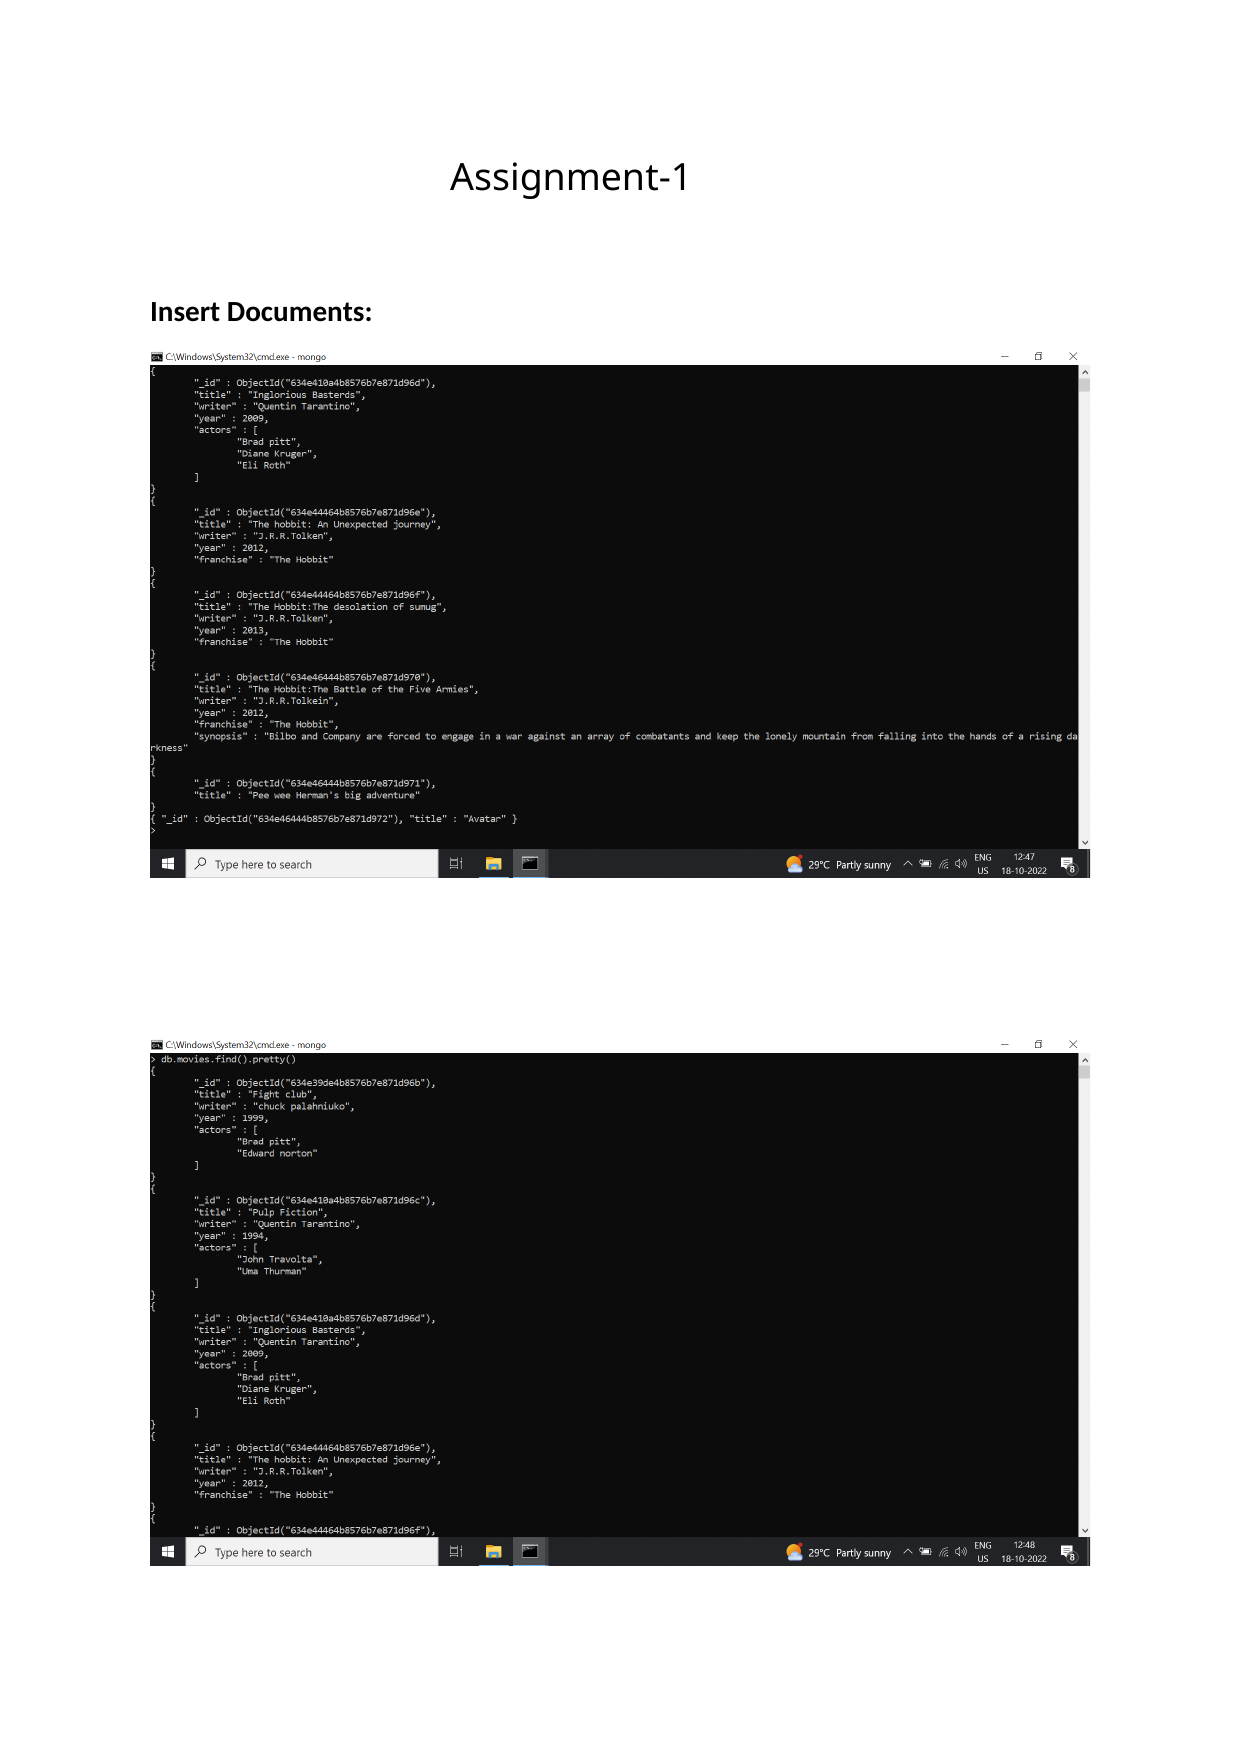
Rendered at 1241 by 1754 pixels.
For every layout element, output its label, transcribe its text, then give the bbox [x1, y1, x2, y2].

text Insert Documents: [150, 293, 1090, 329]
picture [150, 1037, 1091, 1566]
text Assignment-1 [150, 150, 1090, 201]
picture [150, 348, 1091, 878]
